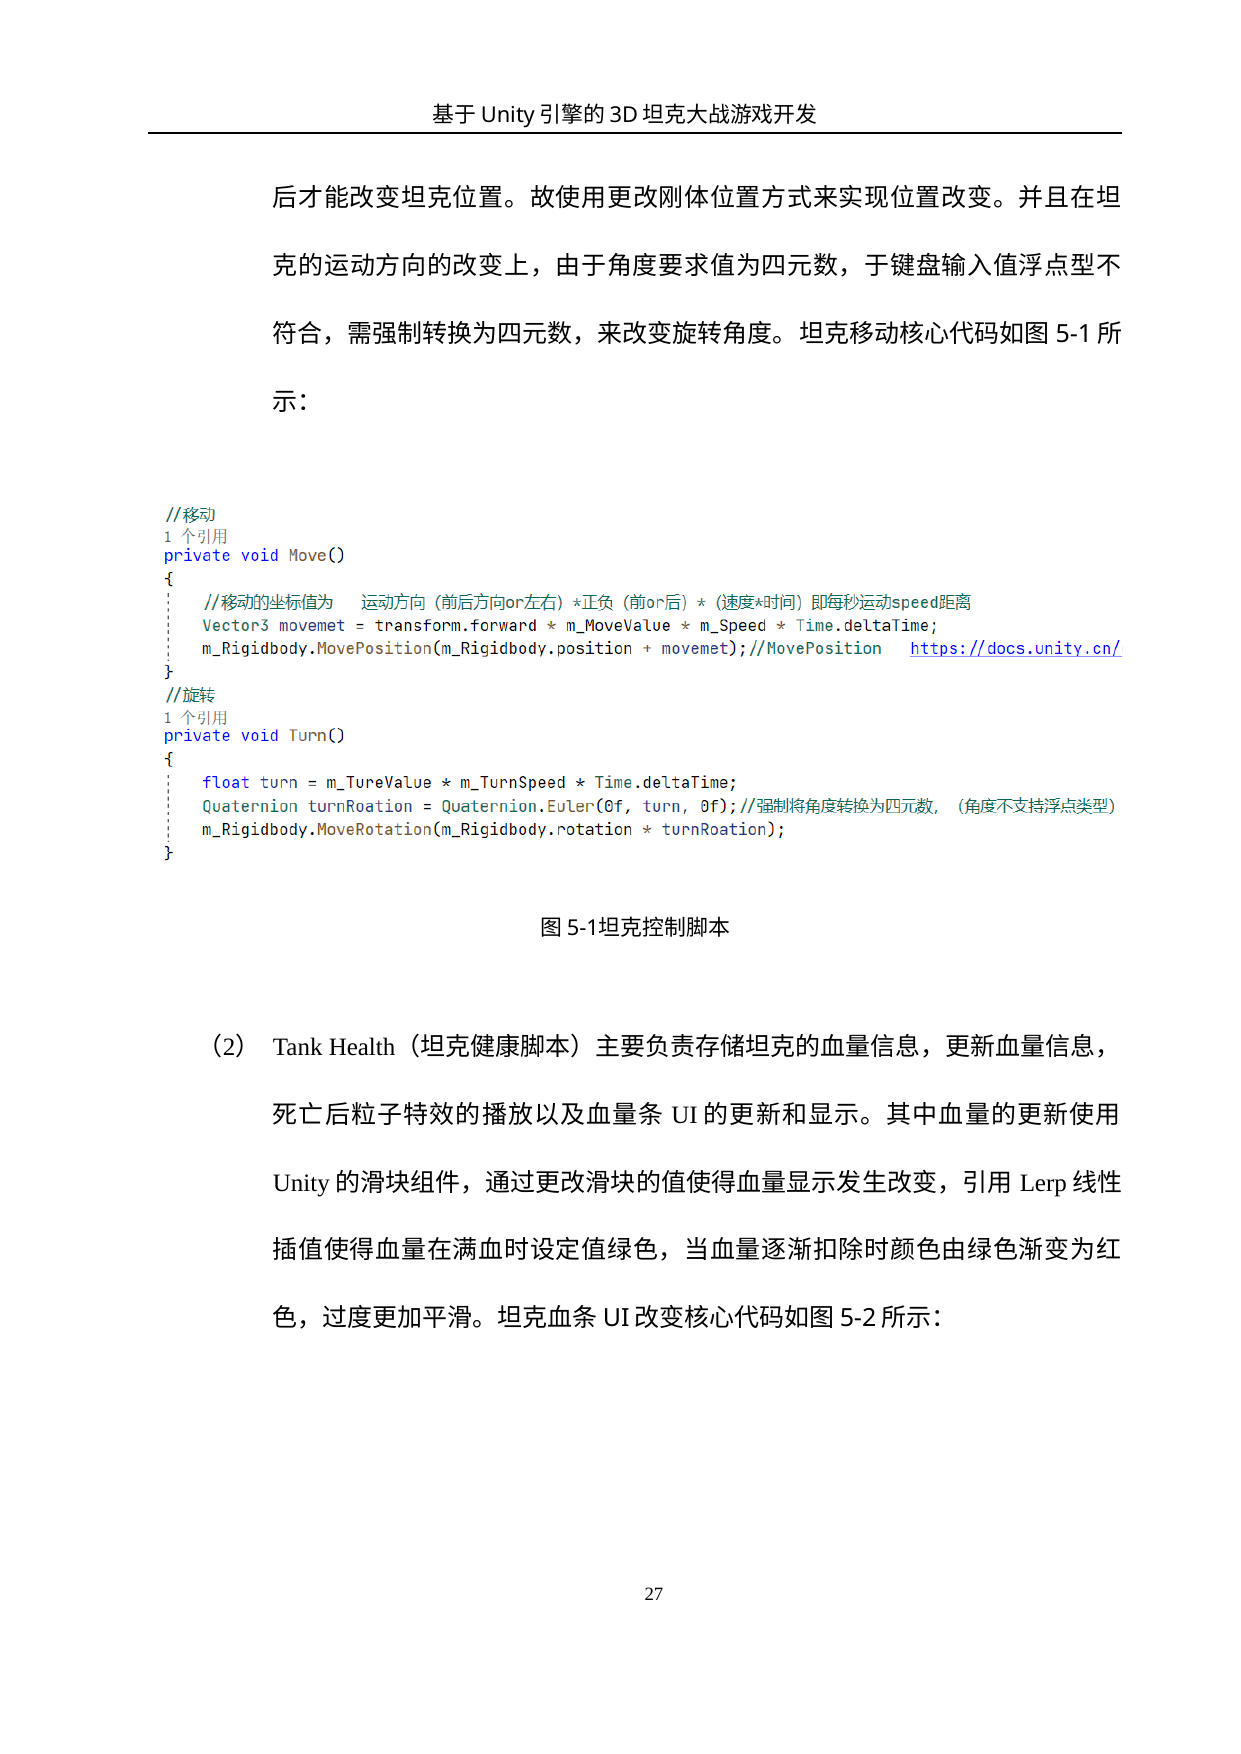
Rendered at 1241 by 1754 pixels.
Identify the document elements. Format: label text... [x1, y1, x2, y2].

picture [147, 501, 1123, 868]
text 图 5-1坦克控制脚本 [148, 908, 1122, 942]
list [198, 161, 1122, 433]
list Tank Health（坦克健康脚本）主要负责存储坦克的血量信息，更新血量信息，死亡后粒子特效的播放以及血量条UI的更新和显示。其中血量的更新使用Unity的滑块组件，通过更改滑块的值使得血量显示发生改变，引用Lerp线性插值使得血量在满血时设定值绿色，当血量逐渐扣除时颜色由绿色渐变为红色，过度更加平滑。坦克血条UI改变核心代码如图5-2所示： [198, 1010, 1122, 1350]
